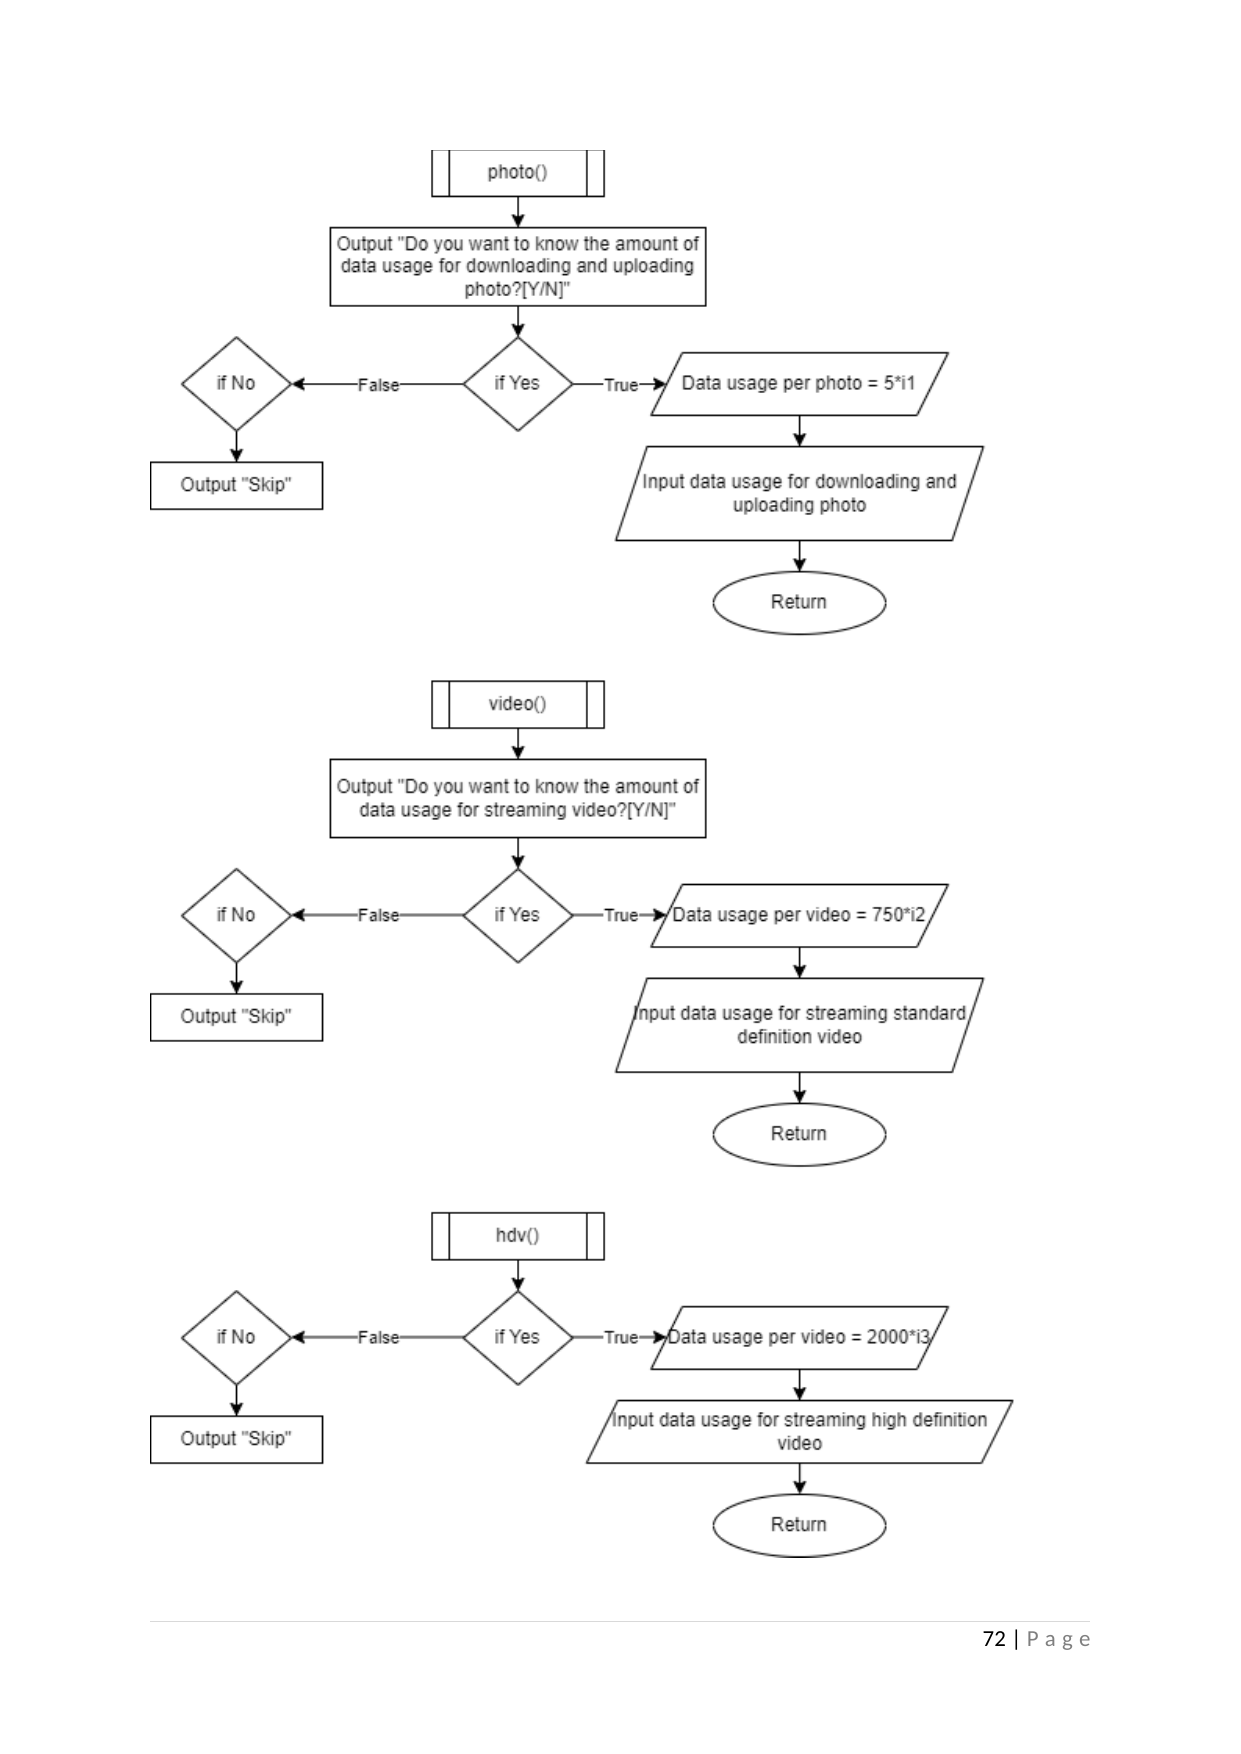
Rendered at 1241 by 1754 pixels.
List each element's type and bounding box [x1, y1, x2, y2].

picture [150, 150, 1014, 1558]
